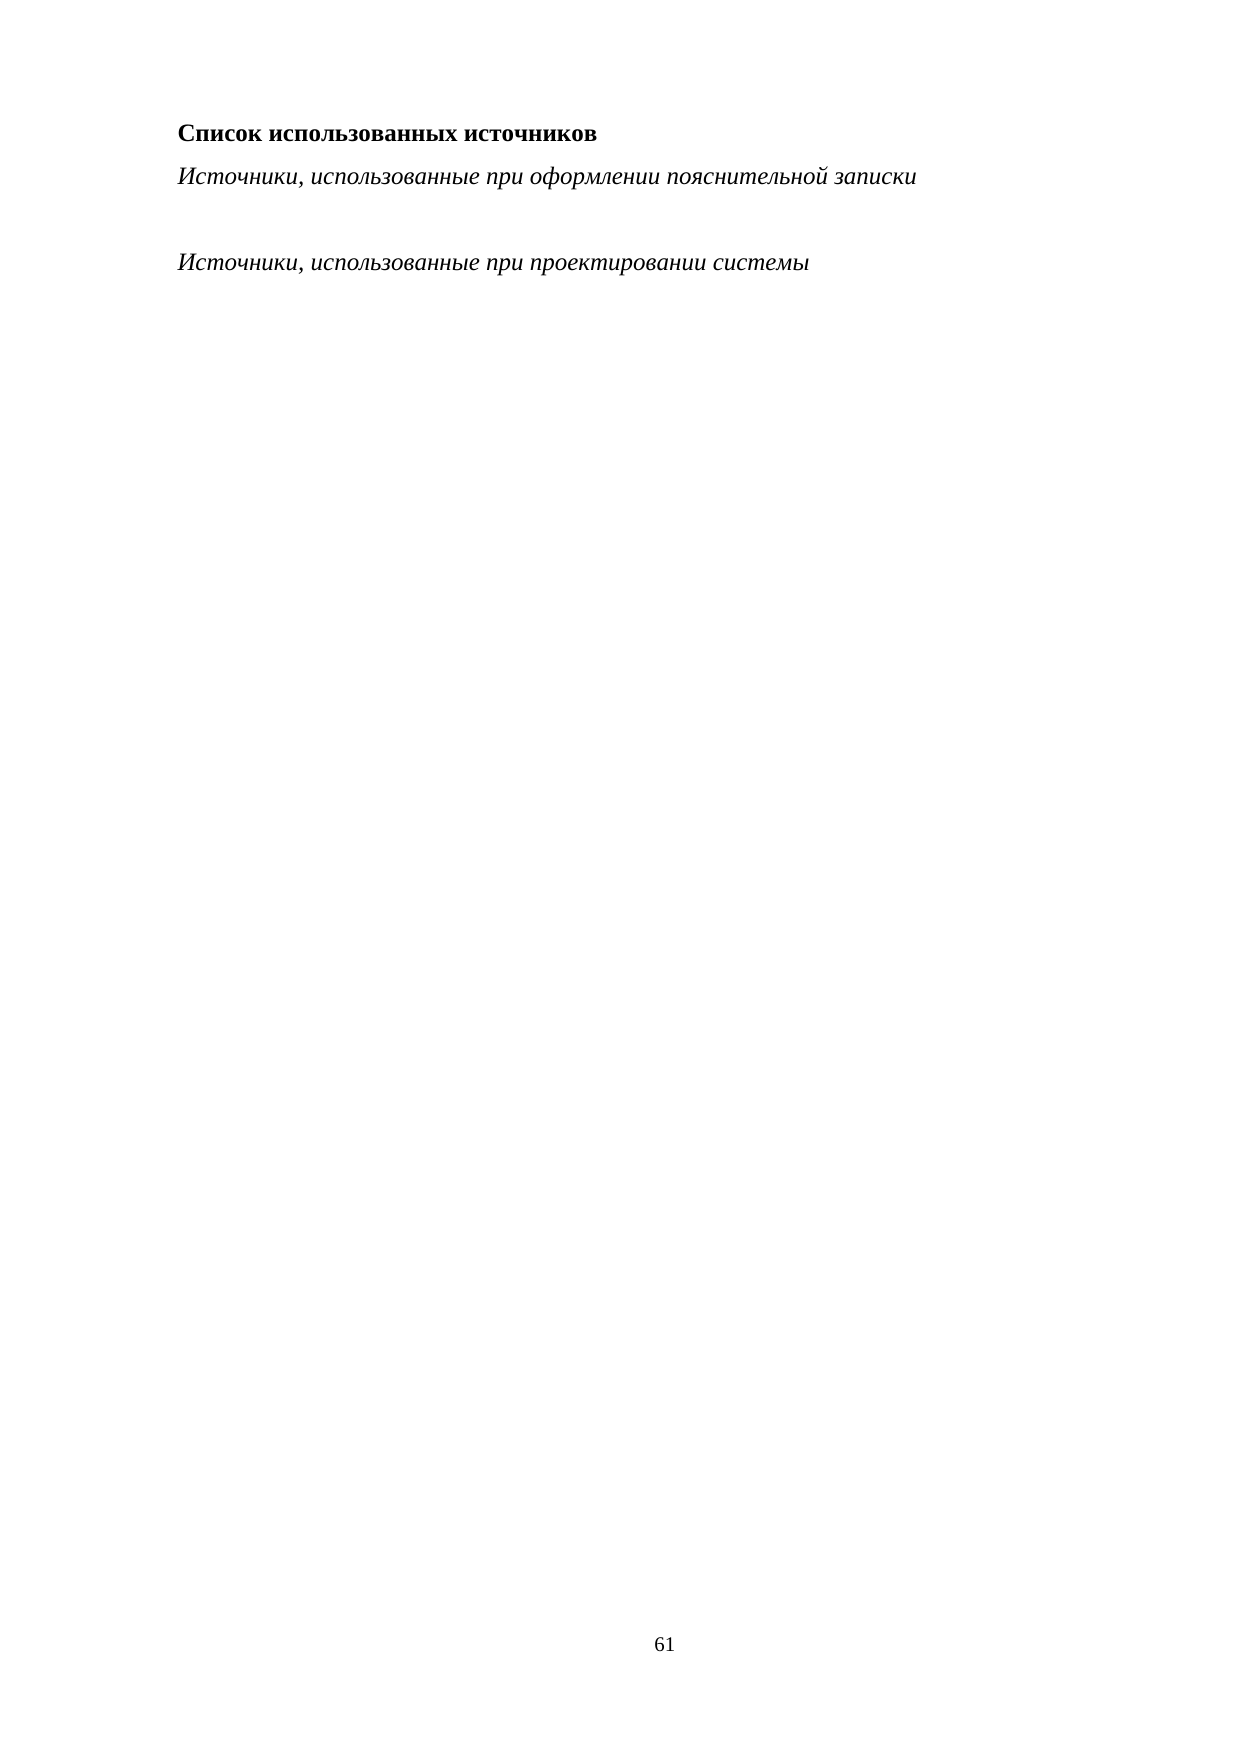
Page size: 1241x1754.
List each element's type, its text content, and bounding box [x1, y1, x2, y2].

subtitle Список использованных источников [177, 118, 1152, 147]
text Источники, использованные при оформлении пояснительной записки [177, 161, 1152, 190]
text Источники, использованные при проектировании системы [177, 247, 1152, 276]
